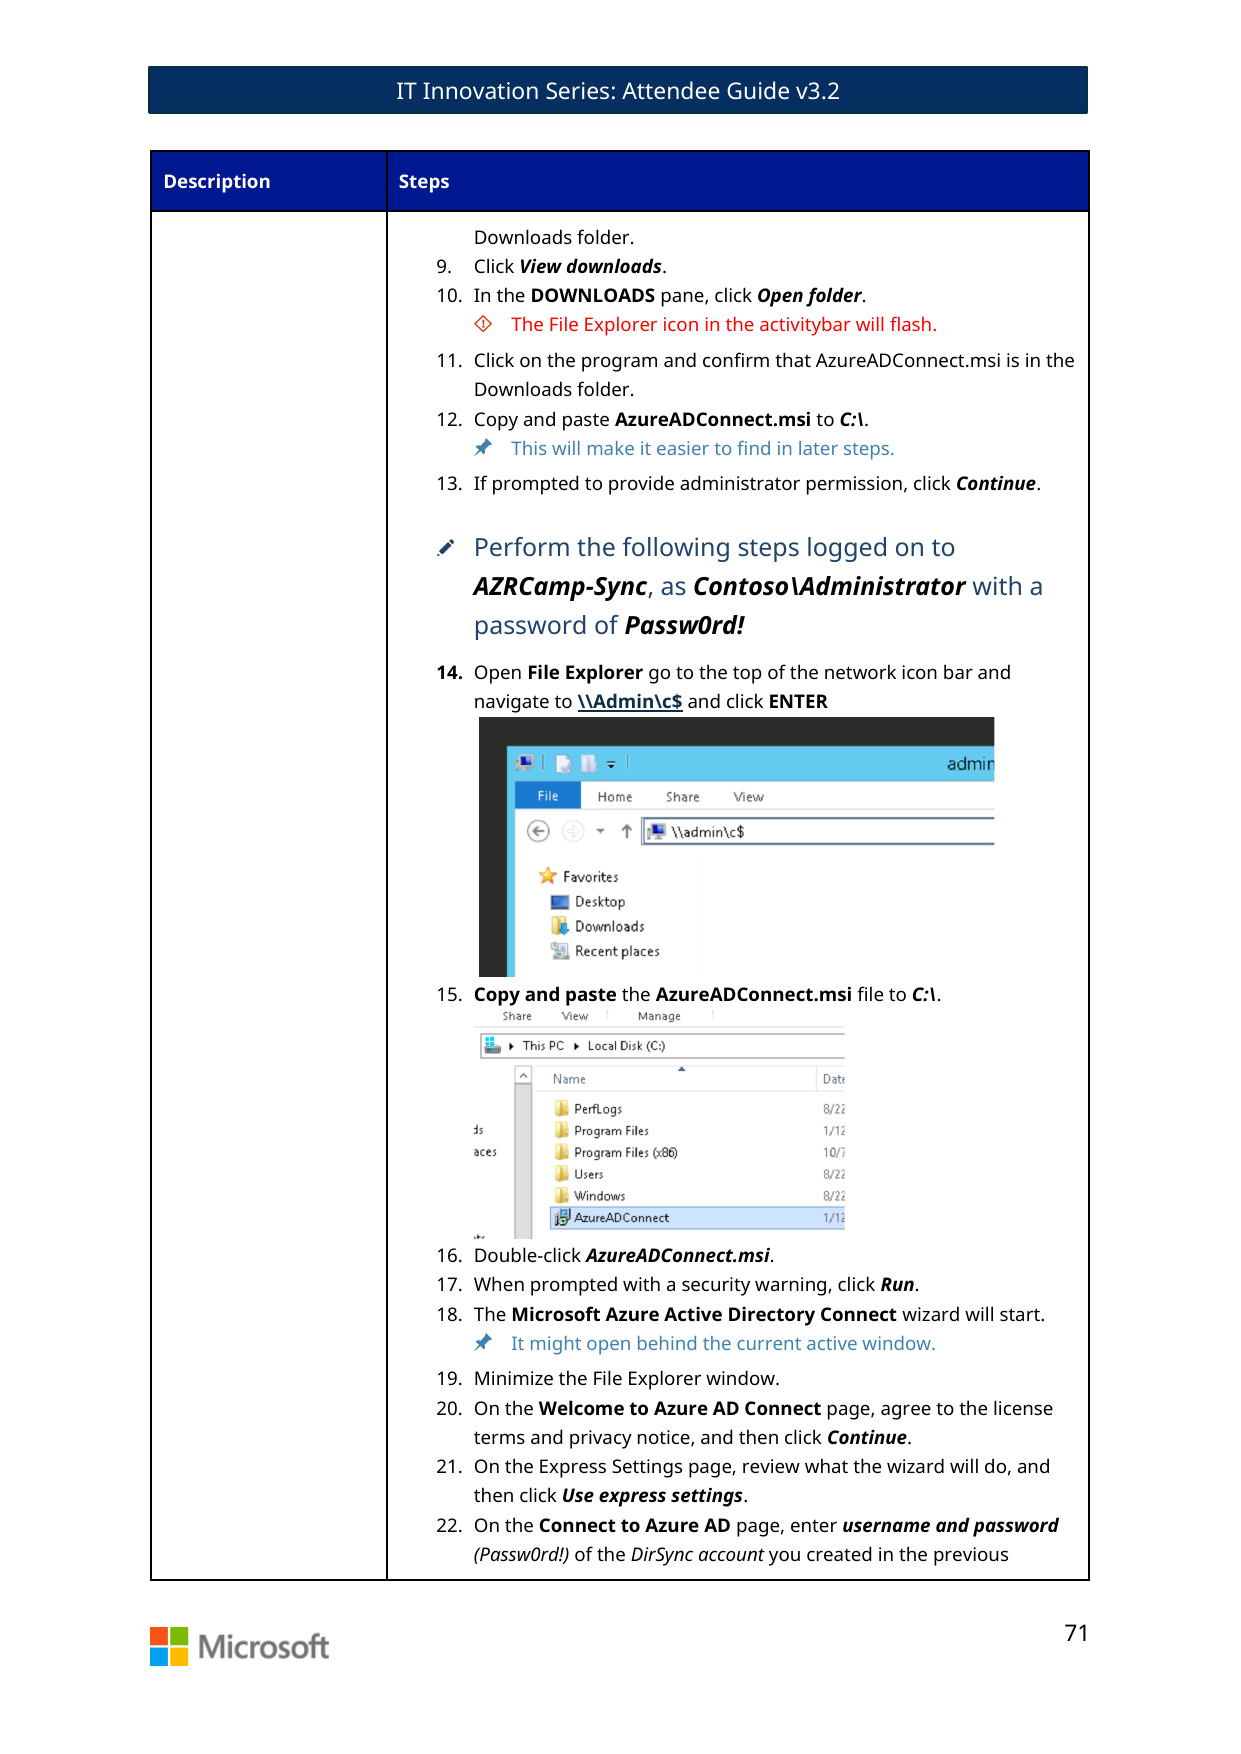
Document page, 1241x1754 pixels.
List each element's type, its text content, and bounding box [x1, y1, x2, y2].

picture [474, 1333, 492, 1351]
picture [474, 315, 492, 332]
picture [474, 438, 492, 456]
picture [437, 539, 454, 556]
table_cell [388, 212, 1088, 1579]
picture [479, 717, 995, 977]
table_header Description [152, 152, 386, 210]
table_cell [152, 212, 386, 1579]
picture [473, 1010, 845, 1239]
picture [150, 1627, 330, 1666]
table_header Steps [388, 152, 1088, 210]
